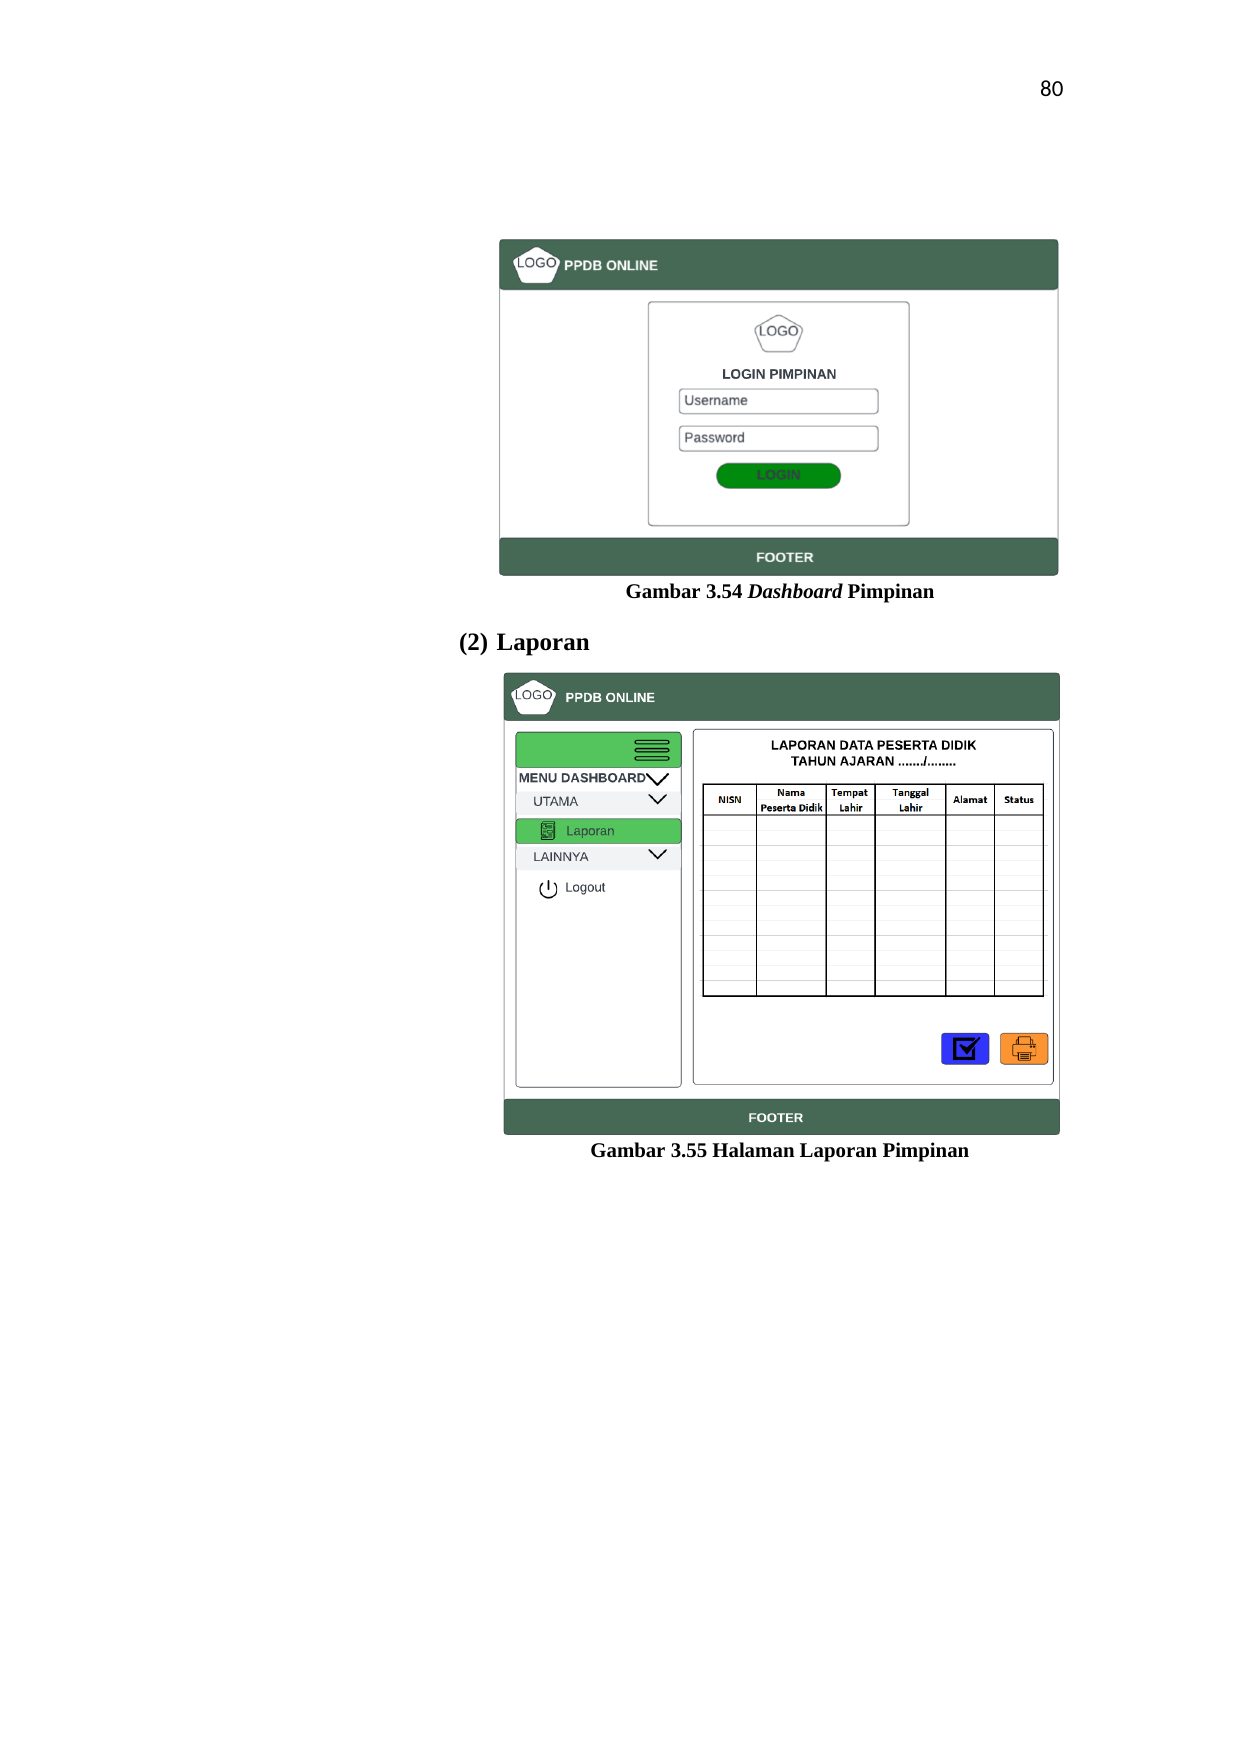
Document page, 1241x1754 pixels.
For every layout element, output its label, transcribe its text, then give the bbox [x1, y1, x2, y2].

picture [496, 236, 1062, 579]
list Gambar 3.54 Dashboard Pimpinan [496, 579, 1063, 603]
list Laporan [459, 627, 1063, 656]
list Gambar 3.55 Halaman Laporan Pimpinan [496, 1138, 1063, 1162]
picture [502, 670, 1065, 1138]
